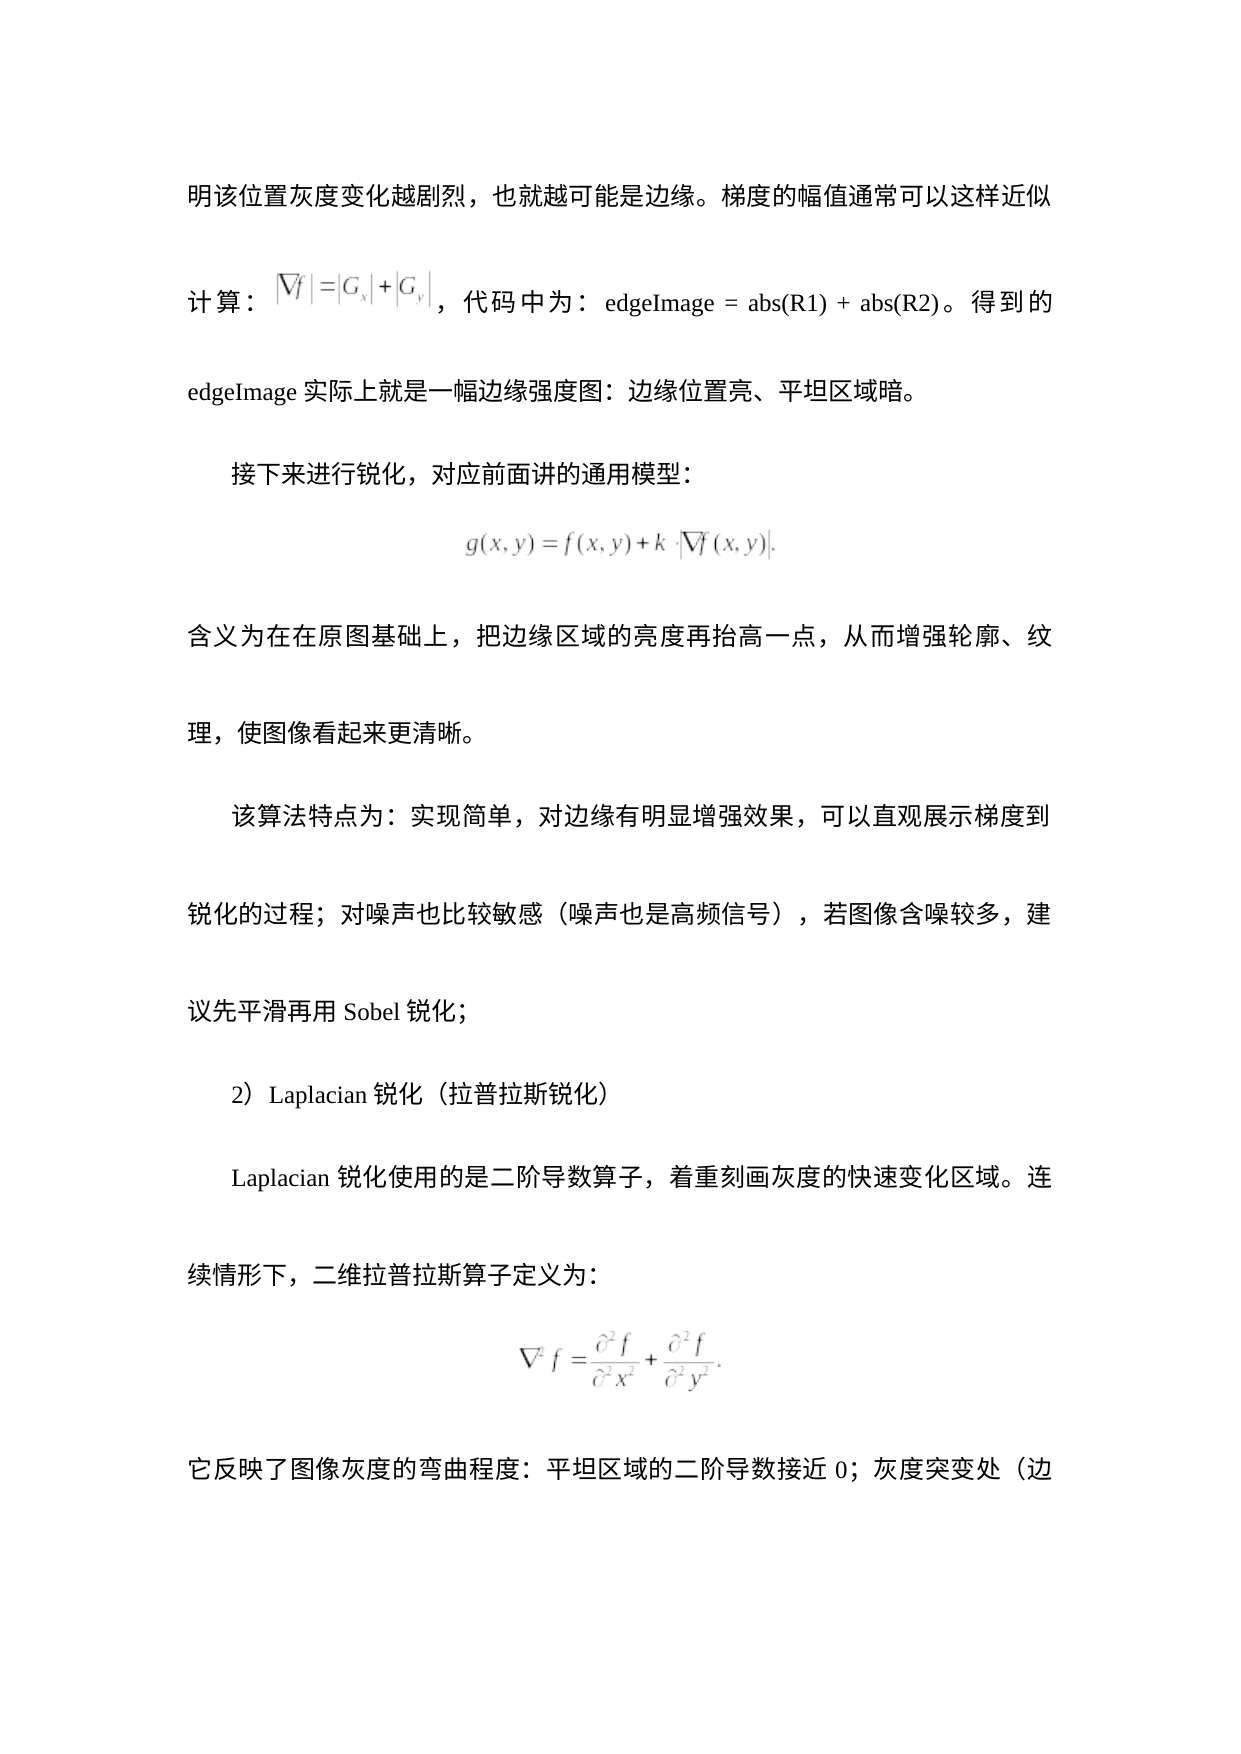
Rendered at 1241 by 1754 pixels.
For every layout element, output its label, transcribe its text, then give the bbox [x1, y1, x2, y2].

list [187, 1435, 1053, 1500]
list 含义为在在原图基础上，把边缘区域的亮度再抬高一点，从而增强轮廓、纹理，使图像看起来更清晰。 [187, 602, 1053, 764]
list Laplacian 锐化使用的是二阶导数算子，着重刻画灰度的快速变化区域。连续情形下，二维拉普拉斯算子定义为： [187, 1143, 1053, 1306]
list 接下来进行锐化，对应前面讲的通用模型： [187, 440, 1053, 505]
list 该算法特点为：实现简单，对边缘有明显增强效果，可以直观展示梯度到锐化的过程；对噪声也比较敏感（噪声也是高频信号），若图像含噪较多，建议先平滑再用 Sobel 锐化； [187, 782, 1053, 1042]
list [187, 162, 1053, 422]
list 2）Laplacian 锐化（拉普拉斯锐化） [231, 1060, 1053, 1125]
